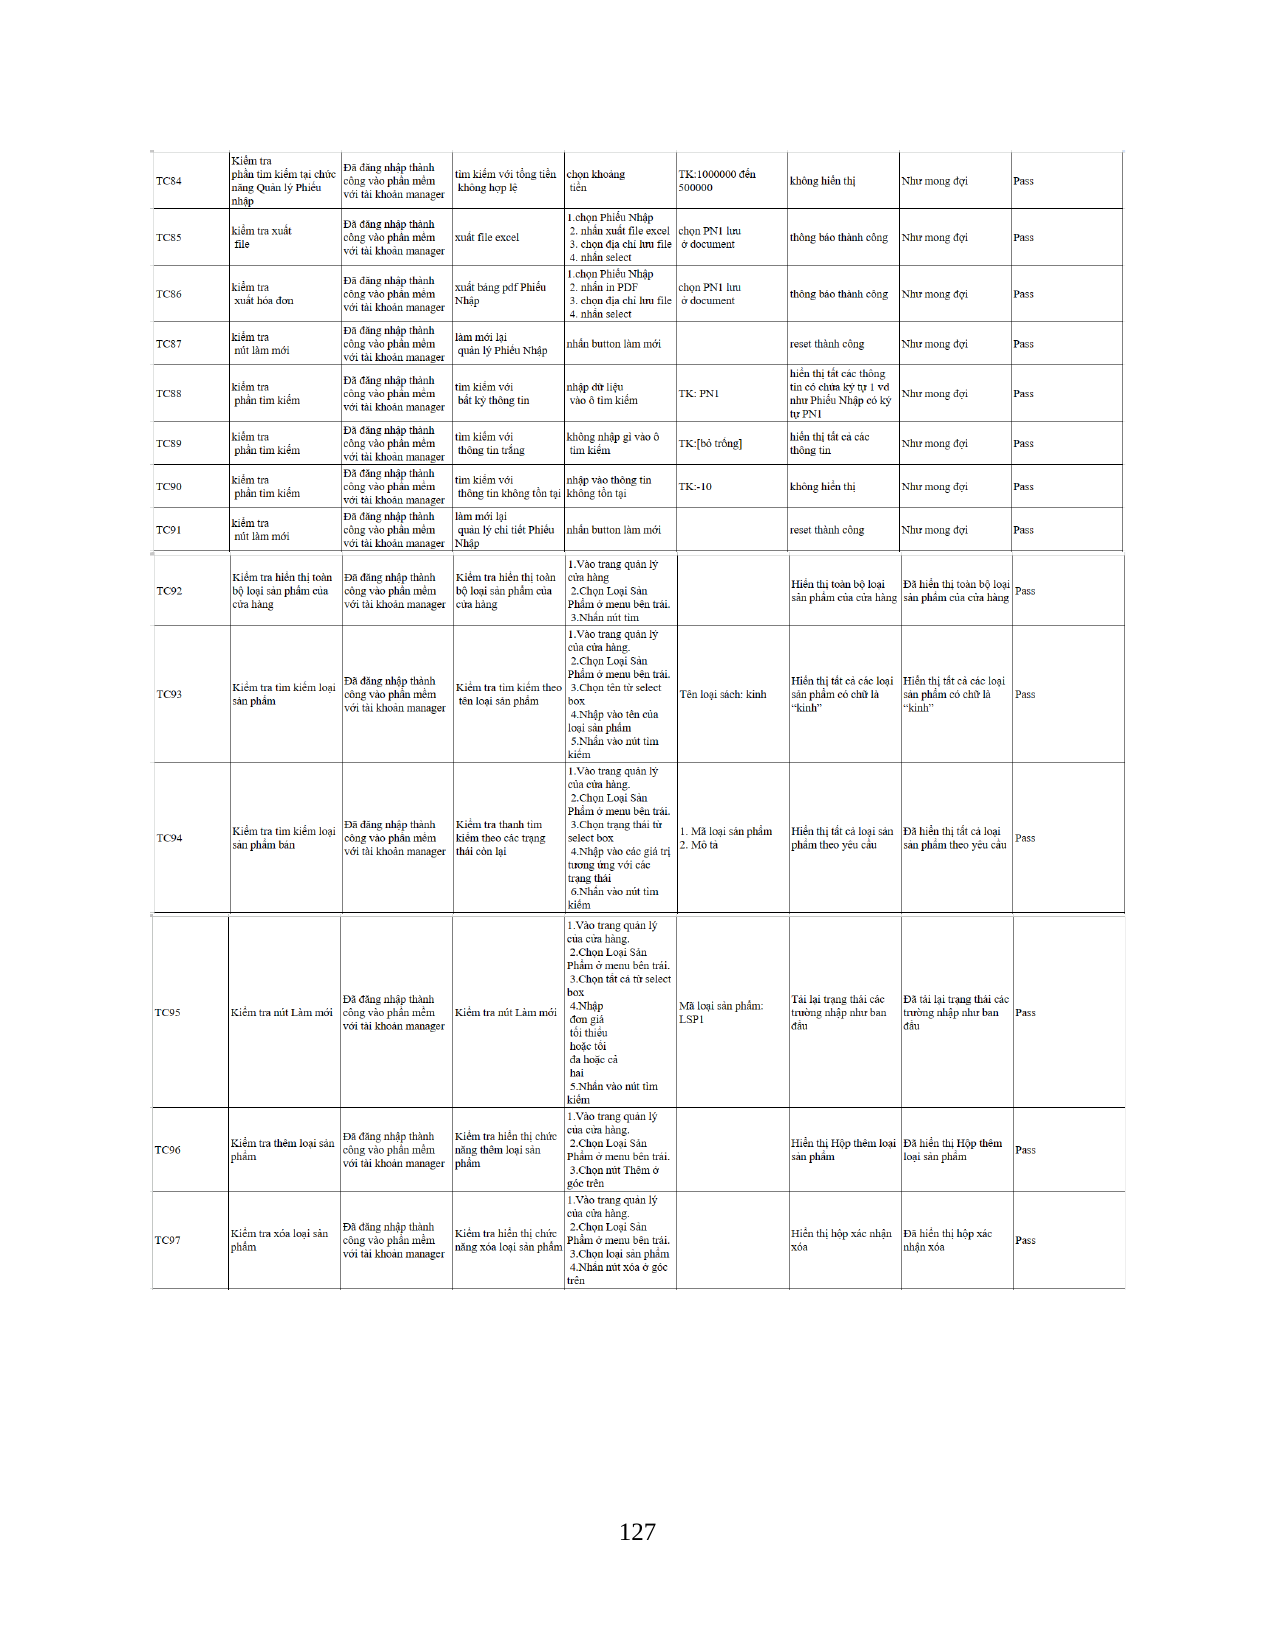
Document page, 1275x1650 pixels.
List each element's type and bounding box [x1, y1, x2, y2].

picture [150, 150, 1125, 1290]
